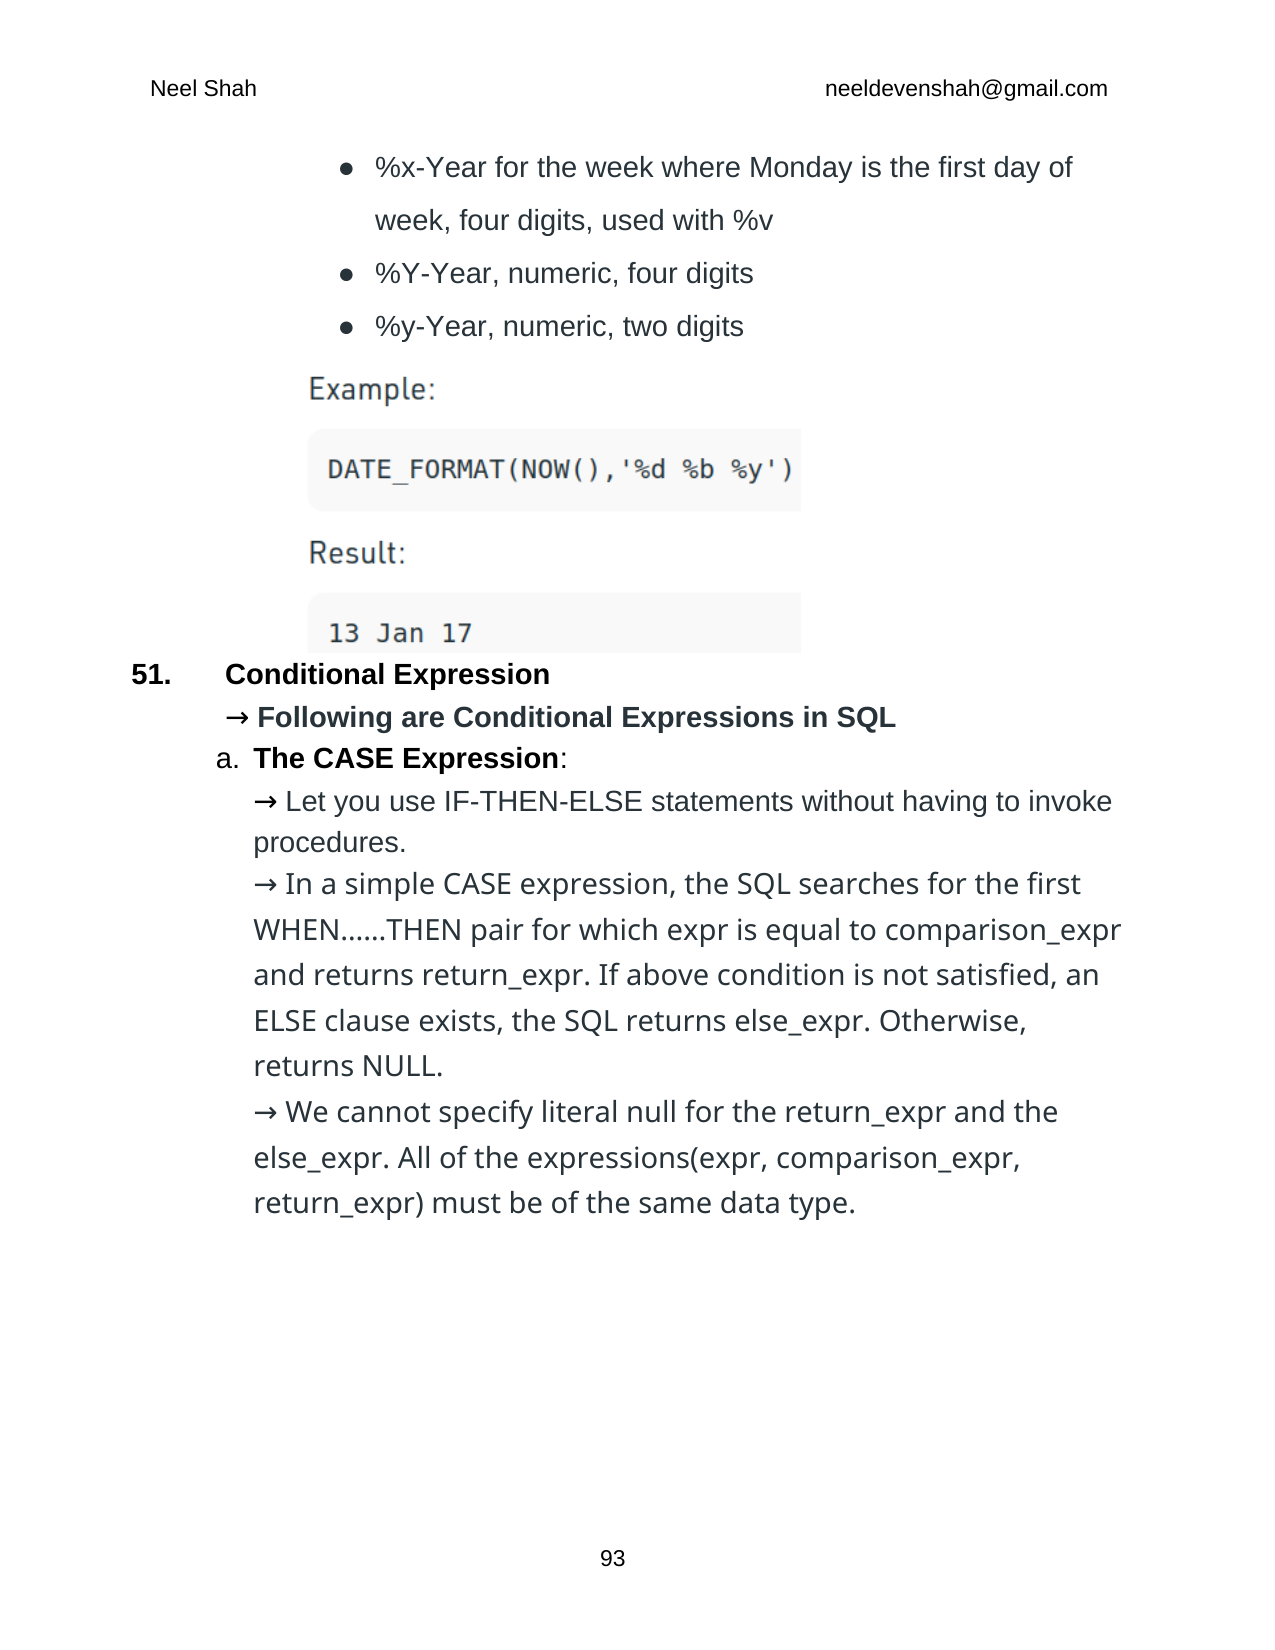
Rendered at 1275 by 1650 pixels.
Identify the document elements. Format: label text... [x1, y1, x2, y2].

text → We cannot specify literal null for the return_expr and the else_expr. All of the expressions(expr, comparison_expr, return_expr) must be of the same data type. [253, 1091, 1125, 1222]
list %y-Year, numeric, two digits [337, 309, 1125, 342]
list %x-Year for the week where Monday is the first day of week, four digits, used with %v [337, 150, 1125, 236]
text → In a simple CASE expression, the SQL searches for the first WHEN……THEN pair for which expr is equal to comparison_expr and returns return_expr. If above condition is not satisfied, an ELSE clause exists, the SQL returns else_expr. Otherwise, returns NULL. [253, 863, 1125, 1085]
text → Following are Conditional Expressions in SQL [141, 696, 1125, 736]
list %Y-Year, numeric, four digits [337, 256, 1125, 289]
list The CASE Expression: [216, 741, 1125, 775]
text → Let you use IF-THEN-ELSE statements without having to invoke procedures. [253, 780, 1125, 858]
list Conditional Expression [131, 657, 1125, 691]
picture [300, 370, 801, 653]
